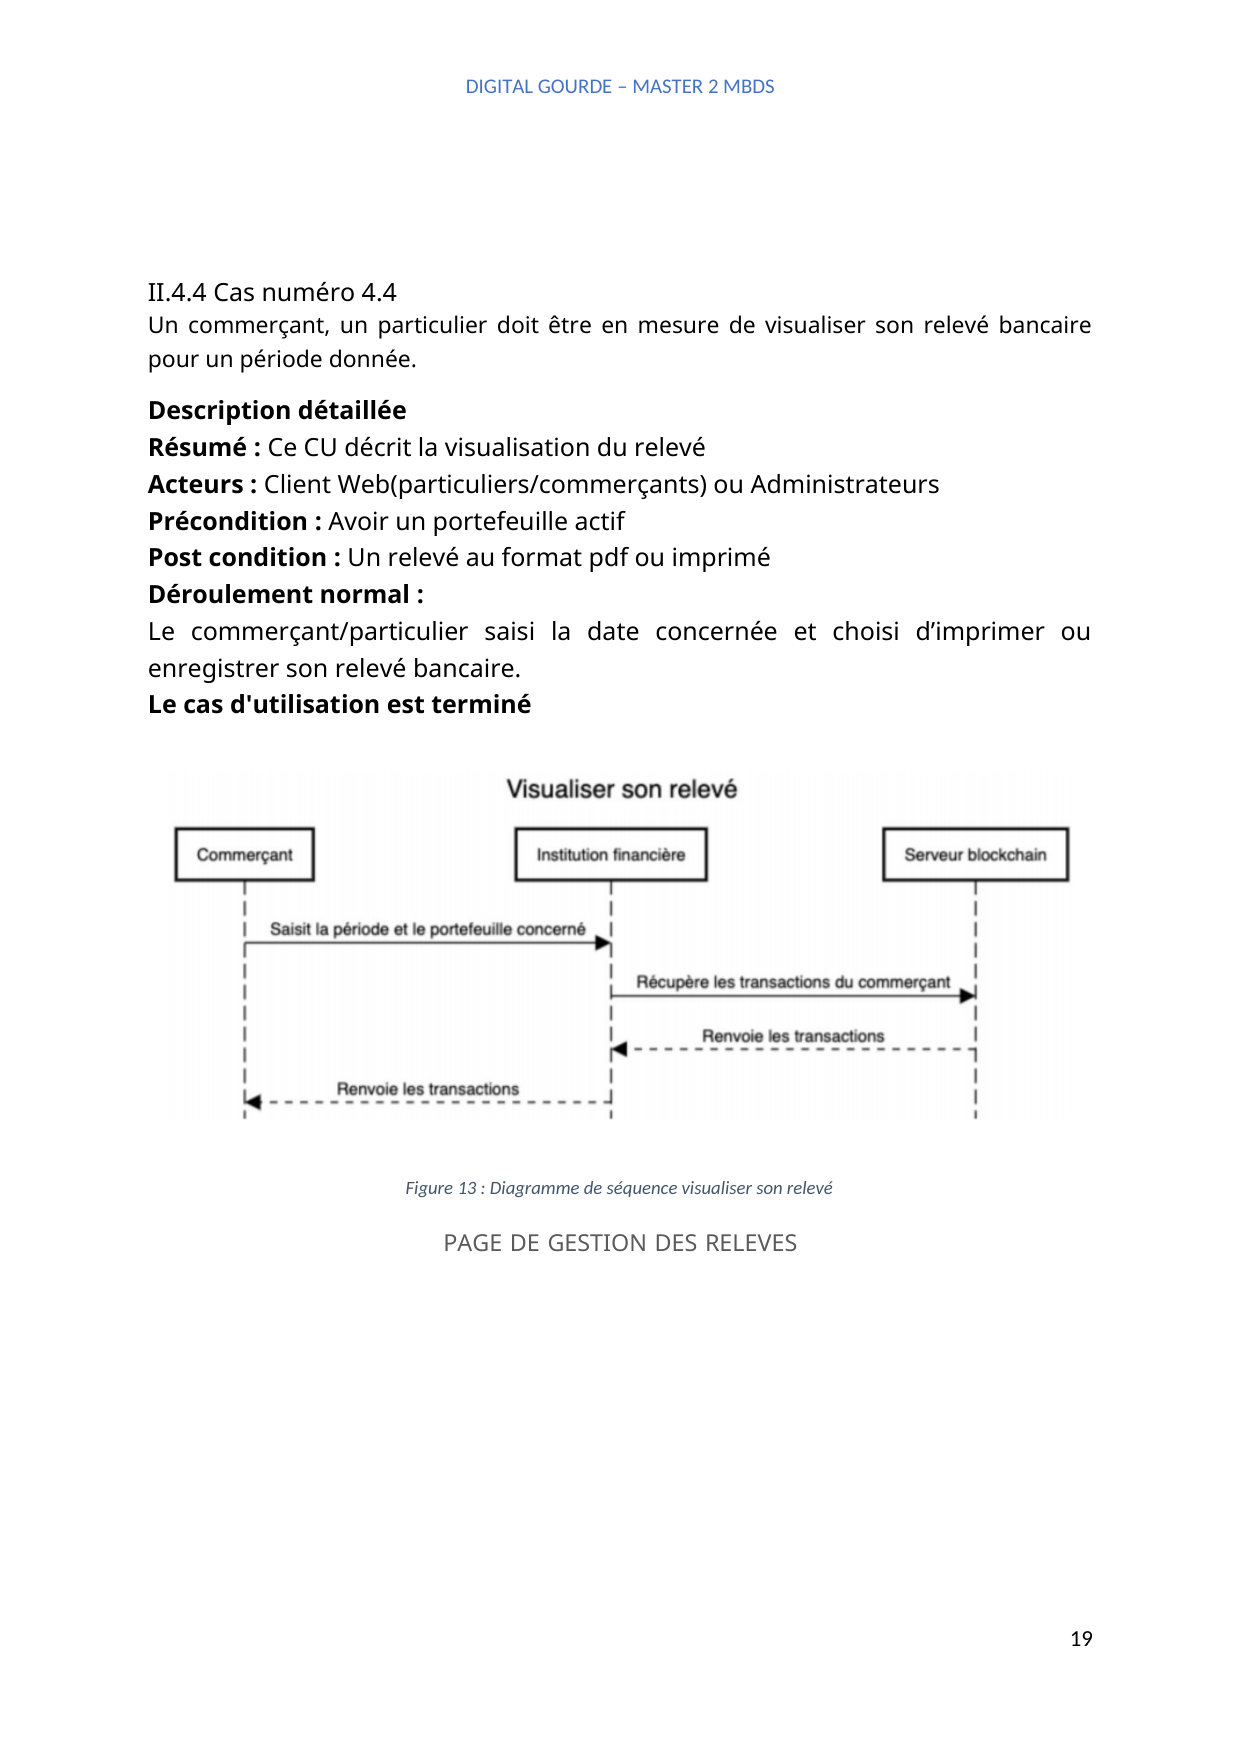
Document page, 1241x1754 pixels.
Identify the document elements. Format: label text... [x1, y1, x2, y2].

text Déroulement normal : [148, 577, 1093, 611]
subtitle II.4.4 Cas numéro 4.4 [148, 275, 1093, 309]
text Le commerçant/particulier saisi la date concernée et choisi d’imprimer ou enregistrer son relevé bancaire. [148, 614, 1093, 684]
text Le cas d'utilisation est terminé [148, 687, 1093, 721]
text Acteurs : Client Web(particuliers/commerçants) ou Administrateurs [148, 467, 1093, 501]
text Résumé : Ce CU décrit la visualisation du relevé [148, 430, 1093, 464]
text Un commerçant, un particulier doit être en mesure de visualiser son relevé bancaire pour un période donnée. [148, 309, 1093, 374]
text page de gestion des releves [245, 1220, 995, 1260]
text Précondition : Avoir un portefeuille actif [148, 503, 1093, 537]
text Post condition : Un relevé au format pdf ou imprimé [148, 540, 1093, 574]
picture [147, 770, 1093, 1158]
text Description détaillée [148, 393, 1093, 427]
